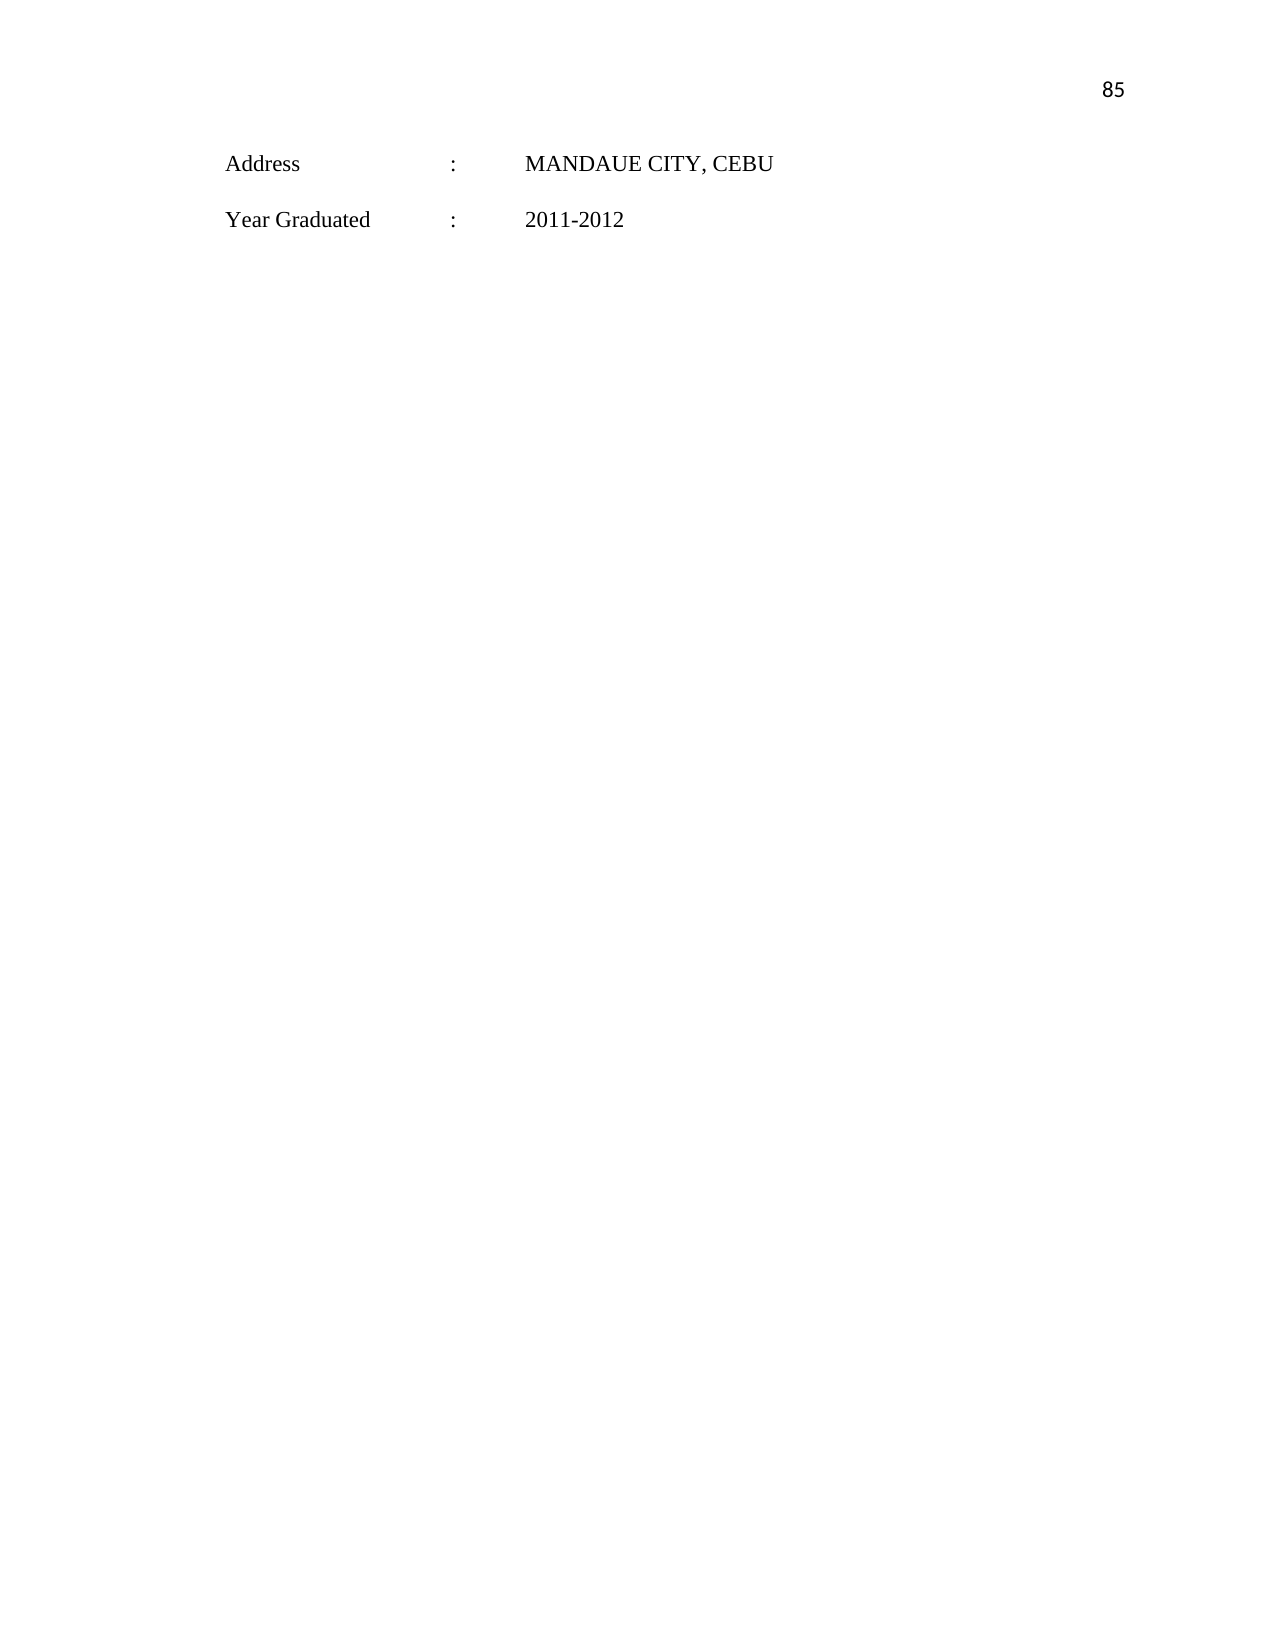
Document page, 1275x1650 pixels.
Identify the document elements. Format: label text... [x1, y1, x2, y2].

text Address : MANDAUE CITY, CEBU [225, 150, 1125, 176]
text Year Graduated : 2011-2012 [225, 206, 1125, 232]
